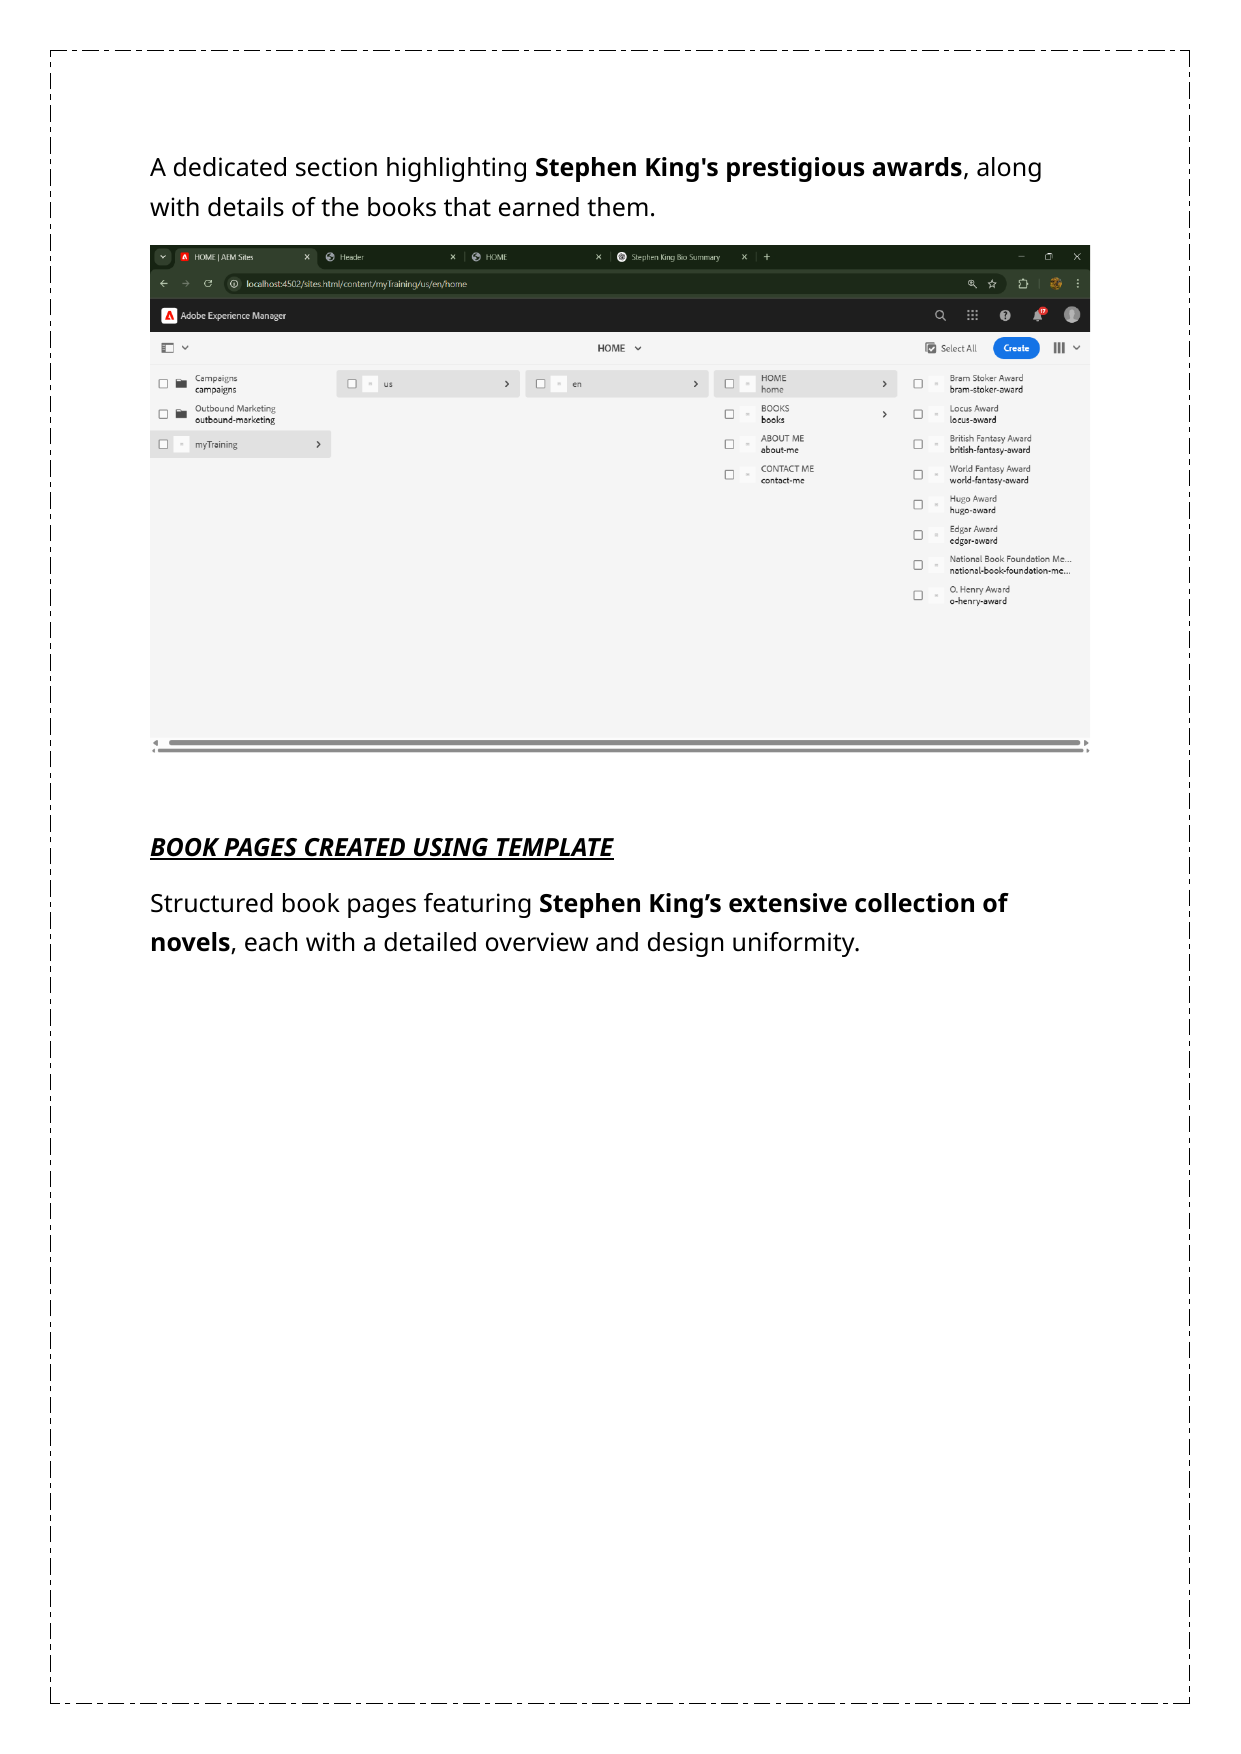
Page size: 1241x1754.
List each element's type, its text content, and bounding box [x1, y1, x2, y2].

text BOOK PAGES CREATED USING TEMPLATE [150, 829, 1090, 863]
picture [150, 245, 1091, 753]
text Structured book pages featuring Stephen King’s extensive collection of novels, each with a detailed overview and design uniformity. [150, 885, 1090, 958]
text A dedicated section highlighting Stephen King's prestigious awards, along with details of the books that earned them. [150, 150, 1090, 223]
